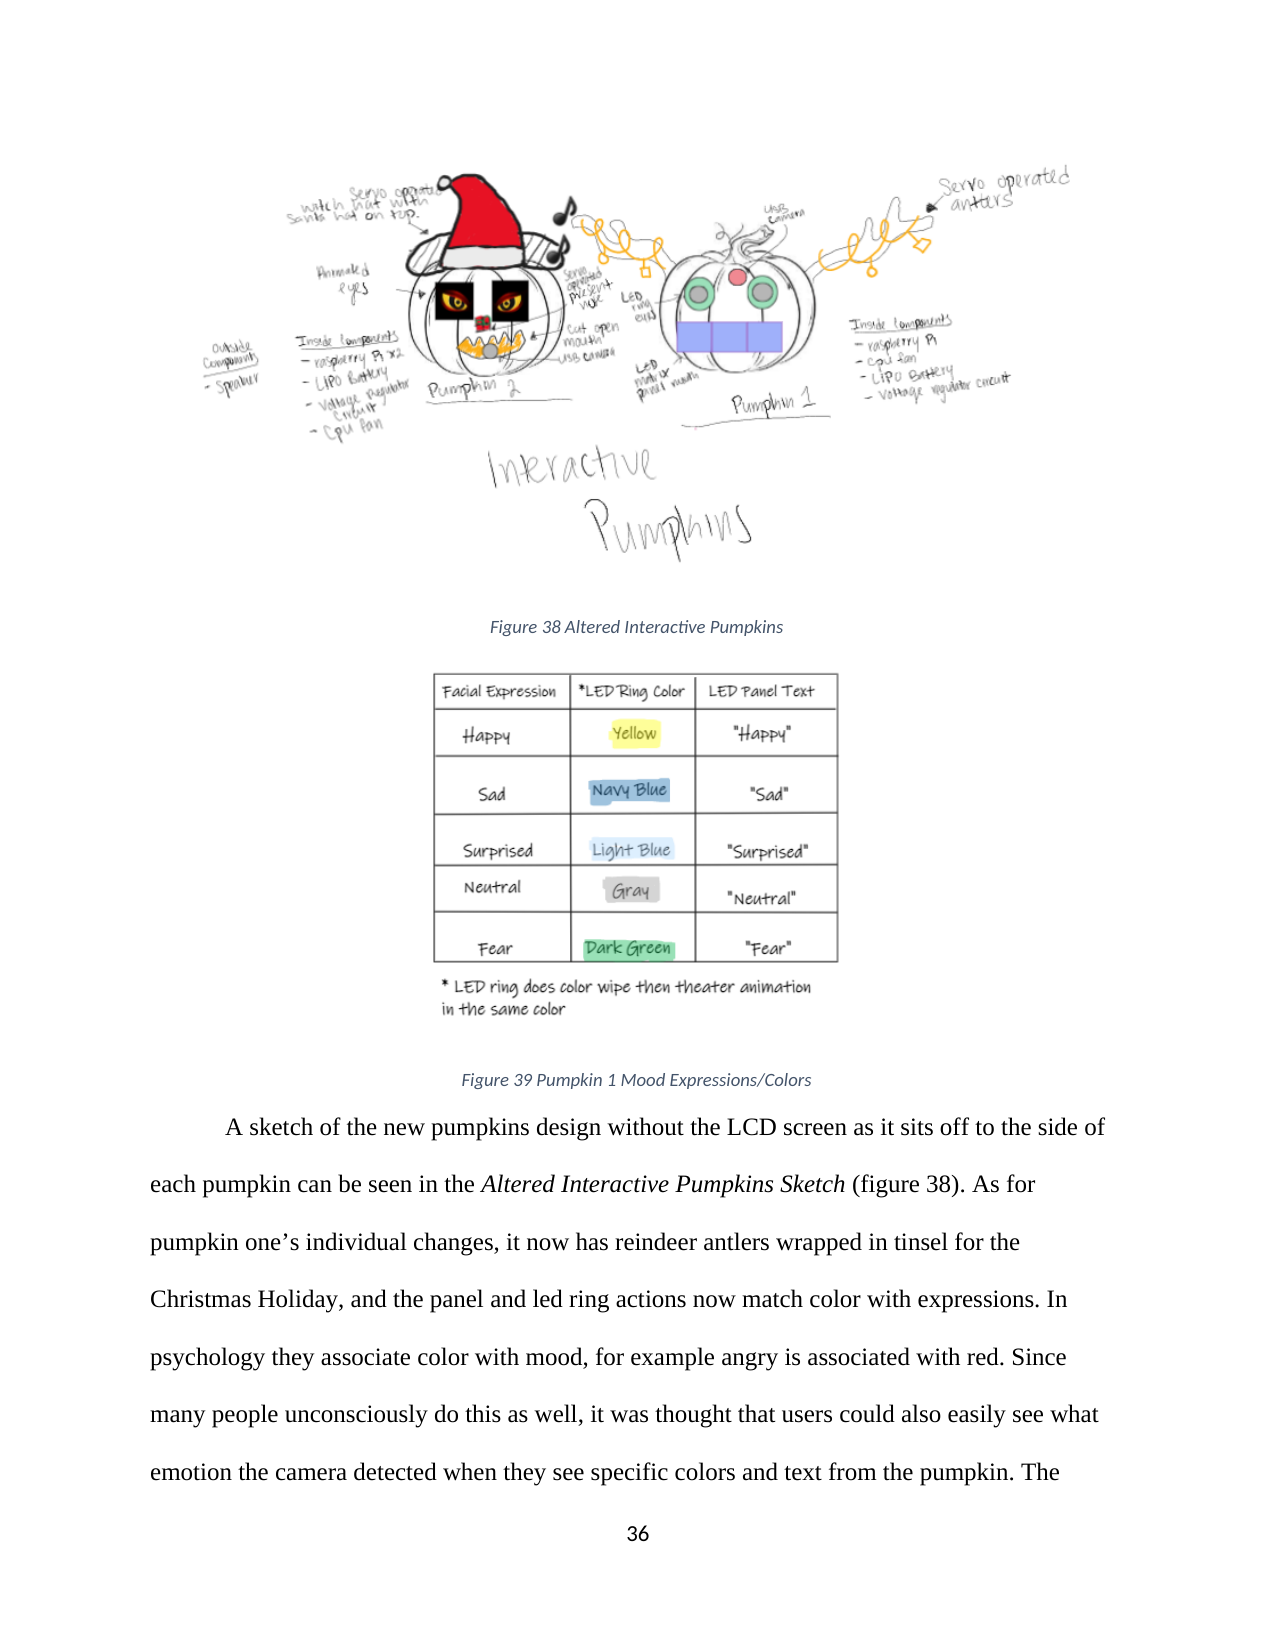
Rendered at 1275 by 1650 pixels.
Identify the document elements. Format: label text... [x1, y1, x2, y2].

picture [424, 658, 845, 1024]
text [150, 1112, 1119, 1486]
picture [182, 150, 1087, 571]
